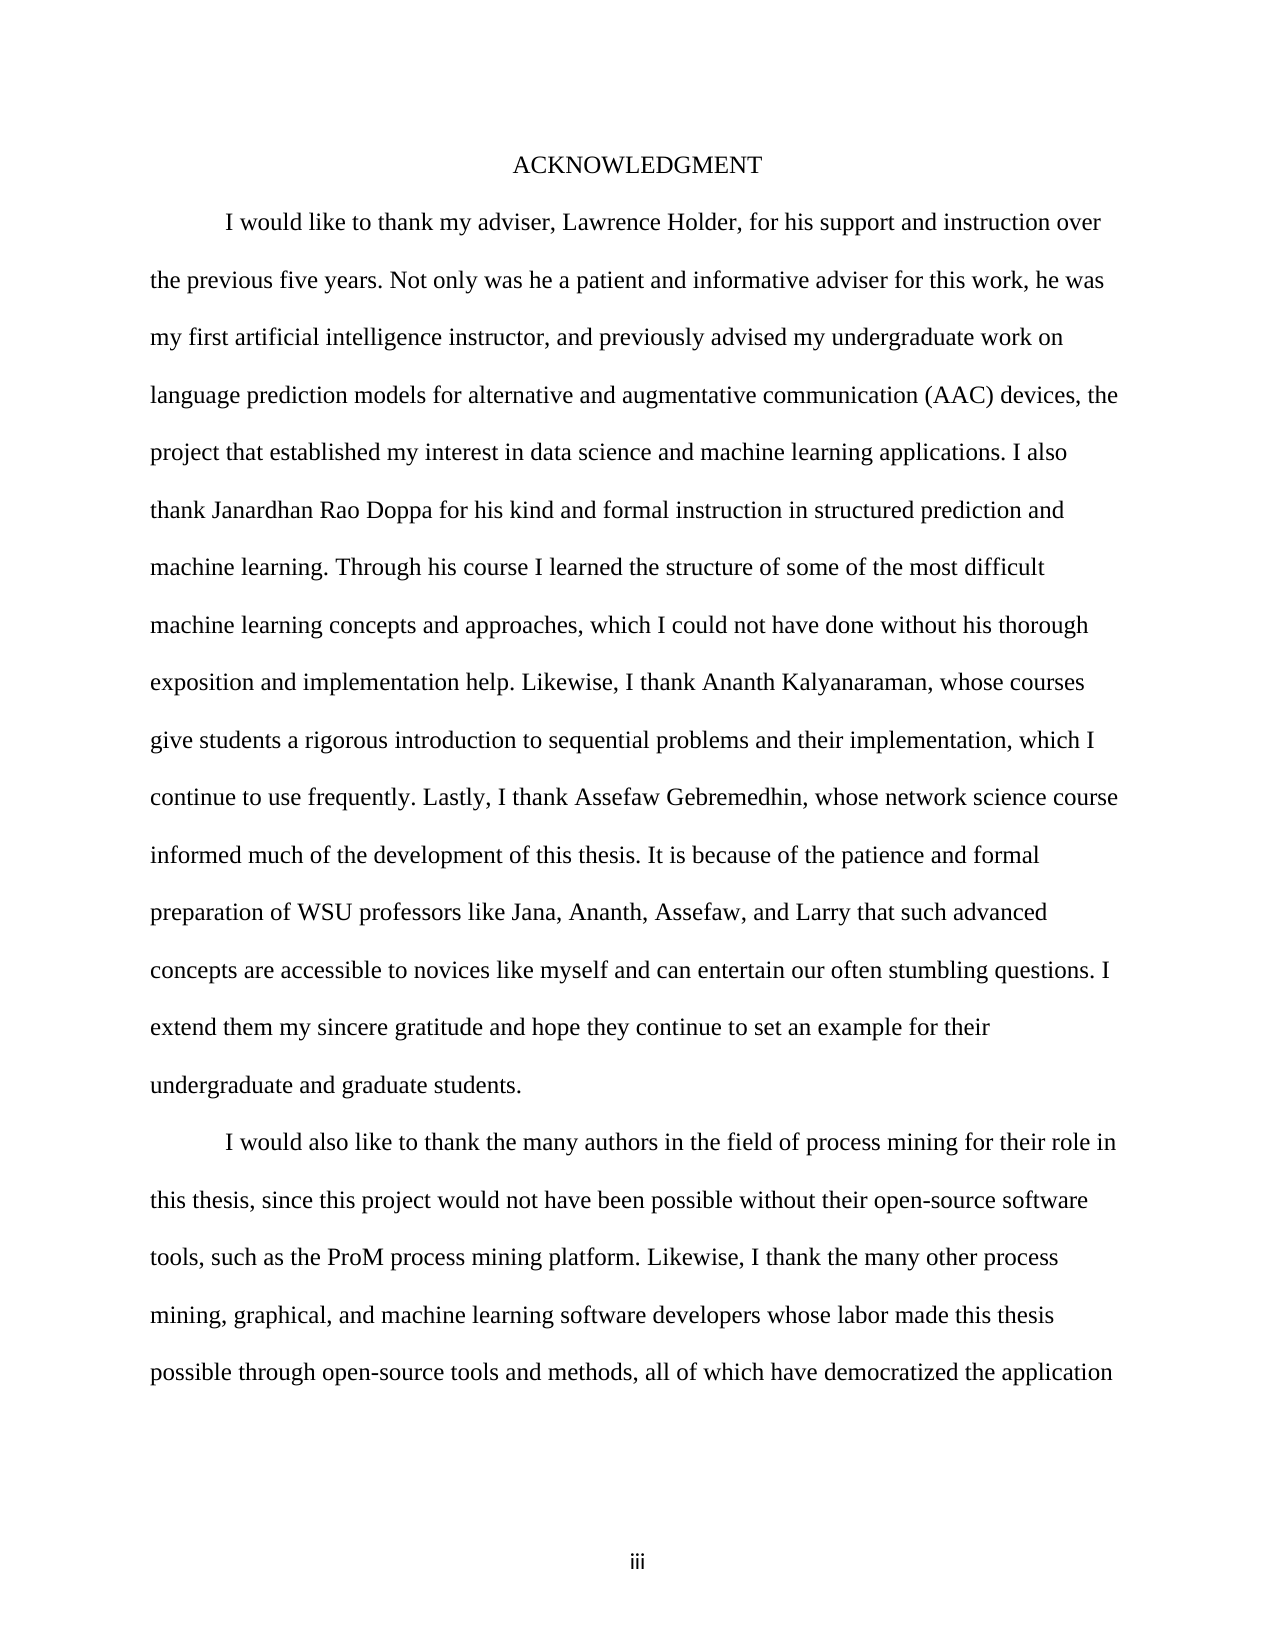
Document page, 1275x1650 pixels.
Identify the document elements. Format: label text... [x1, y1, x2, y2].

subtitle ACKNOWLEDGMENT [150, 150, 1125, 179]
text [150, 1127, 1125, 1386]
text I would like to thank my adviser, Lawrence Holder, for his support and instruction over the previous five years. Not only was he a patient and informative adviser for this work, he was my first artificial intelligence instructor, and previously advised my undergraduate work on language prediction models for alternative and augmentative communication (AAC) devices, the project that established my interest in data science and machine learning applications. I also thank Janardhan Rao Doppa for his kind and formal instruction in structured prediction and machine learning. Through his course I learned the structure of some of the most difficult machine learning concepts and approaches, which I could not have done without his thorough exposition and implementation help. Likewise, I thank Ananth Kalyanaraman, whose courses give students a rigorous introduction to sequential problems and their implementation, which I continue to use frequently. Lastly, I thank Assefaw Gebremedhin, whose network science course informed much of the development of this thesis. It is because of the patience and formal preparation of WSU professors like Jana, Ananth, Assefaw, and Larry that such advanced concepts are accessible to novices like myself and can entertain our often stumbling questions. I extend them my sincere gratitude and hope they continue to set an example for their undergraduate and graduate students. [150, 207, 1125, 1099]
